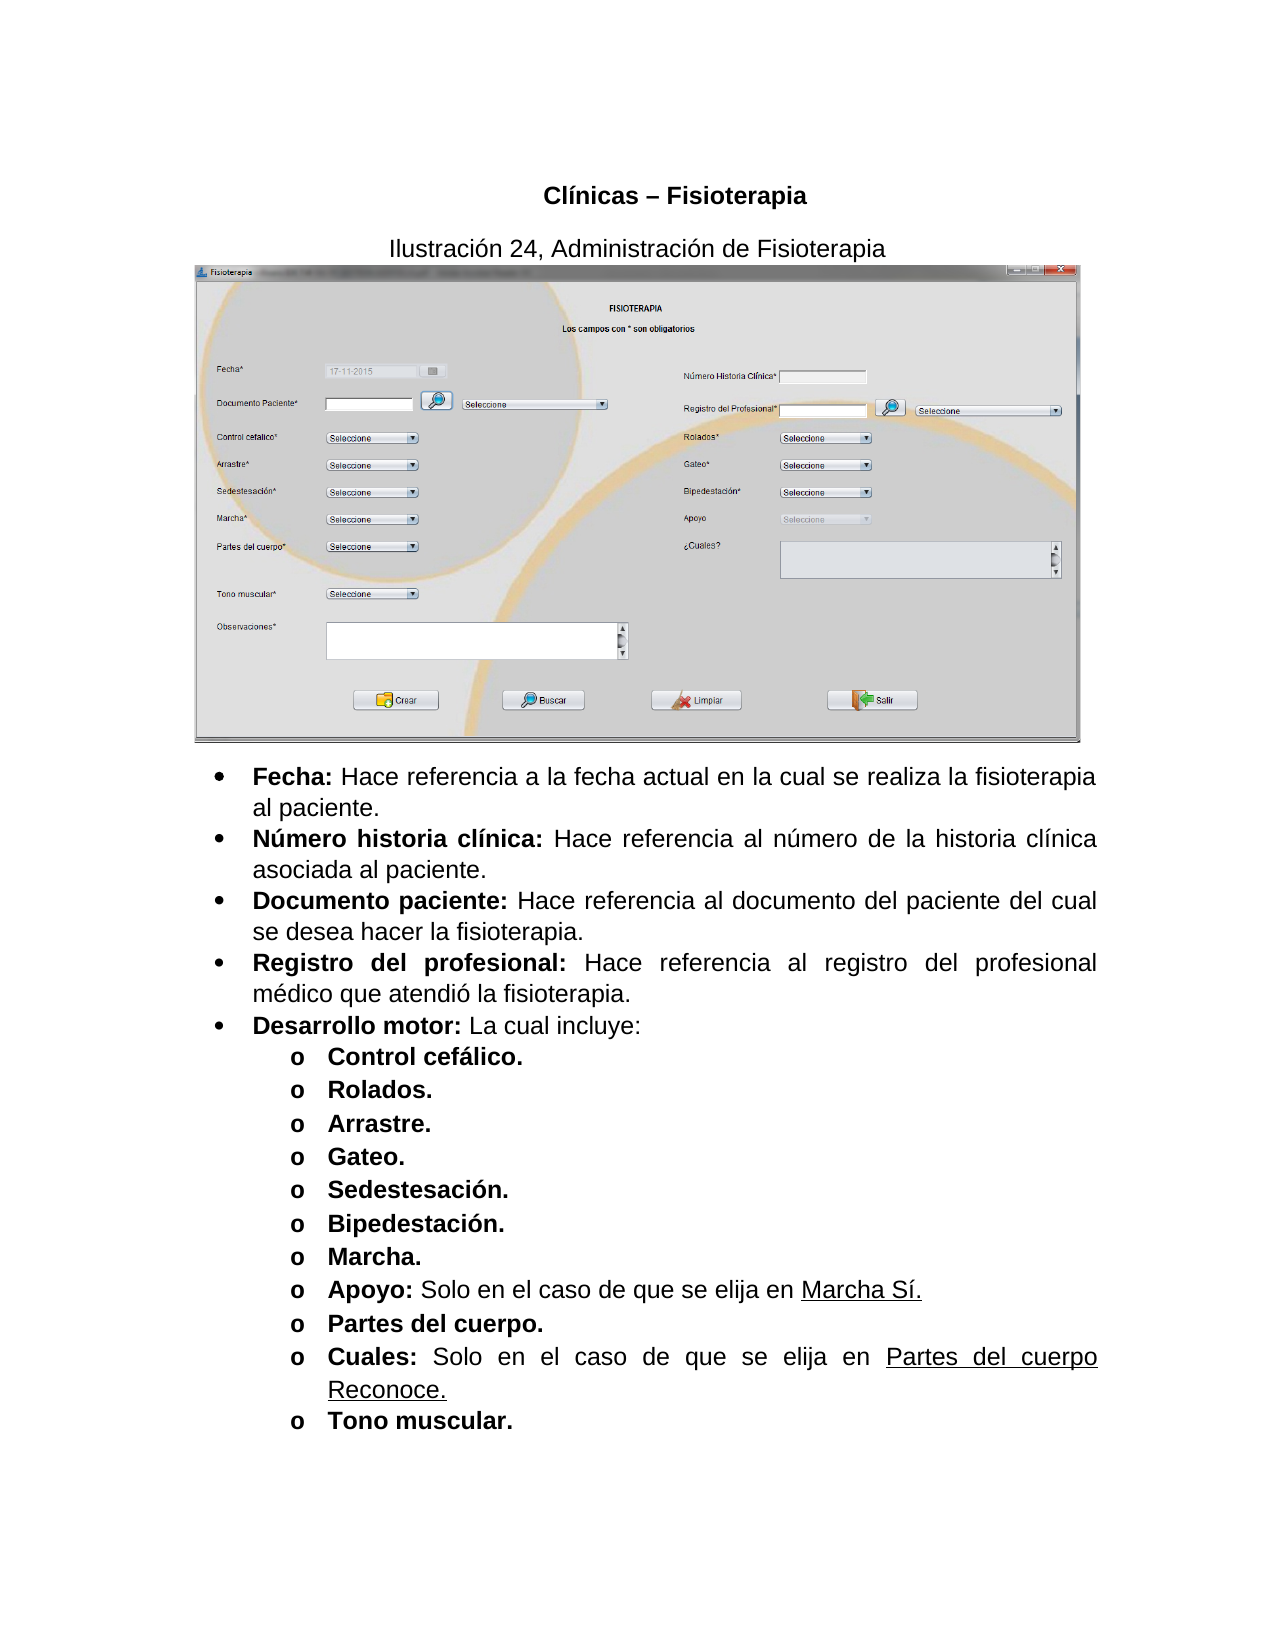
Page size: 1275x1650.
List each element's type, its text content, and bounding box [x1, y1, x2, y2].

picture [194, 265, 1081, 743]
list Arrastre. [290, 1109, 1098, 1139]
list Marcha. [290, 1242, 1098, 1273]
list Bipedestación. [290, 1209, 1098, 1239]
list Cuales: Solo en el caso de que se elija en Partes del cuerpo Reconoce. [290, 1342, 1098, 1404]
list Fecha: Hace referencia a la fecha actual en la cual se realiza la fisioterapia al paciente. [215, 762, 1098, 822]
list Tono muscular. [290, 1406, 1098, 1437]
list Rolados. [290, 1075, 1098, 1106]
list Clínicas – Fisioterapia [252, 181, 1098, 209]
list Documento paciente: Hace referencia al documento del paciente del cual se desea hacer la fisioterapia. [215, 886, 1098, 946]
list Número historia clínica: Hace referencia al número de la historia clínica asociada al paciente. [215, 824, 1098, 884]
list Control cefálico. [290, 1042, 1098, 1073]
list Gateo. [290, 1142, 1098, 1173]
list Partes del cuerpo. [290, 1309, 1098, 1339]
list Registro del profesional: Hace referencia al registro del profesional médico que atendió la fisioterapia. [215, 948, 1098, 1009]
list Desarrollo motor: La cual incluye: [215, 1011, 1098, 1040]
list Sedestesación. [290, 1175, 1098, 1206]
list Apoyo: Solo en el caso de que se elija en Marcha Sí. [290, 1275, 1098, 1306]
